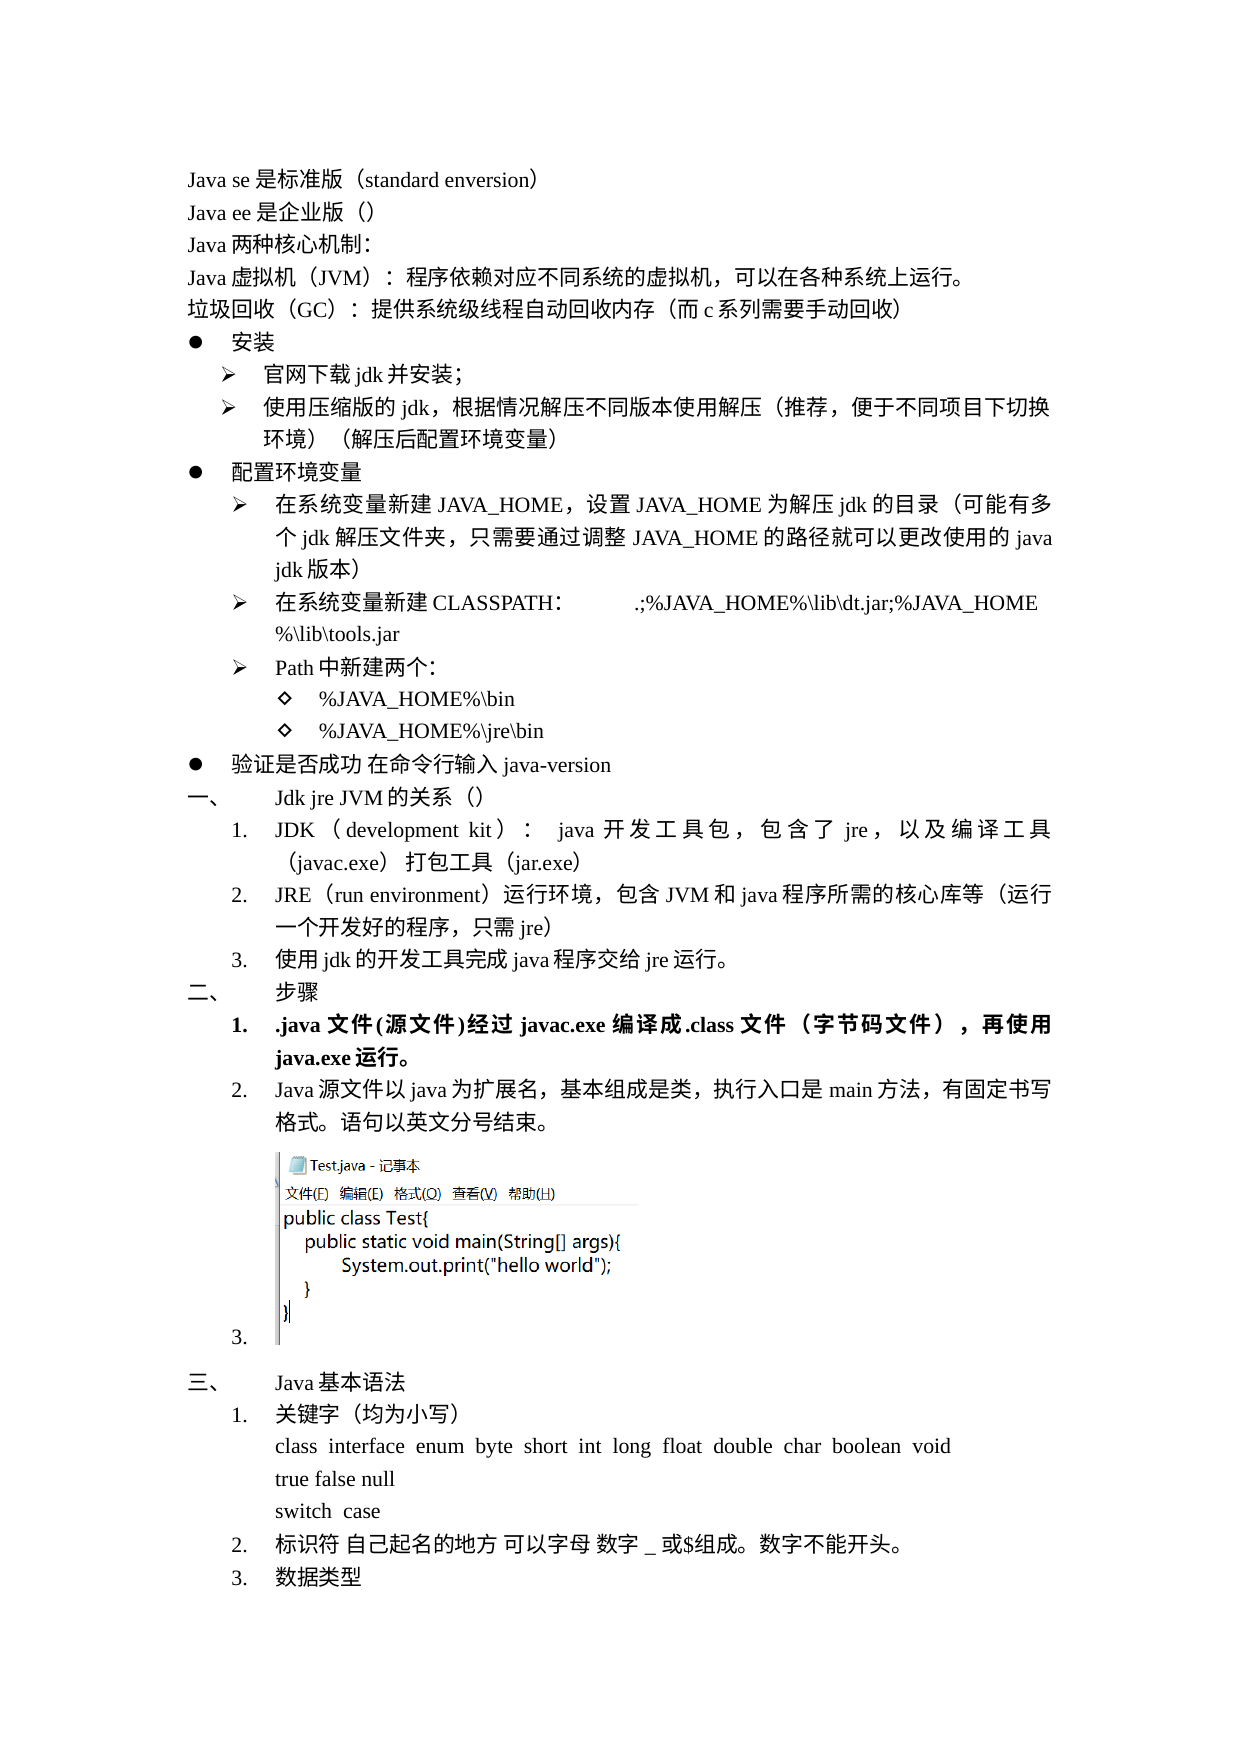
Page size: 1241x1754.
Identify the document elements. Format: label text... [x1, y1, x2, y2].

text Java ee 是企业版（） [187, 194, 1053, 227]
list Java基本语法 [187, 1364, 1053, 1397]
picture [275, 1152, 639, 1345]
list 在系统变量新建CLASSPATH： .;%JAVA_HOME%\lib\dt.jar;%JAVA_HOME%\lib\tools.jar [231, 584, 1053, 649]
text Java虚拟机（JVM）：程序依赖对应不同系统的虚拟机，可以在各种系统上运行。 [187, 259, 1053, 292]
list 安装 [187, 324, 1053, 357]
list Path中新建两个： [231, 649, 1053, 682]
list %JAVA_HOME%\jre\bin [275, 714, 1053, 747]
list true false null [275, 1462, 1053, 1494]
text Java se 是标准版（standard enversion） [187, 162, 1053, 194]
list 步骤 [187, 974, 1053, 1007]
list 在系统变量新建JAVA_HOME，设置JAVA_HOME为解压jdk的目录（可能有多个jdk解压文件夹，只需要通过调整JAVA_HOME的路径就可以更改使用的java jdk版本） [231, 487, 1053, 584]
text Java两种核心机制： [187, 227, 1053, 259]
list Java源文件以java为扩展名，基本组成是类，执行入口是main方法，有固定书写格式。语句以英文分号结束。 [231, 1072, 1053, 1137]
list 官网下载jdk并安装； [220, 357, 1053, 389]
list 使用压缩版的jdk，根据情况解压不同版本使用解压（推荐，便于不同项目下切换环境）（解压后配置环境变量） [220, 389, 1053, 454]
list JRE（run environment）运行环境，包含JVM和java程序所需的核心库等（运行一个开发好的程序，只需jre） [231, 877, 1053, 942]
list 数据类型 [231, 1559, 1053, 1592]
list %JAVA_HOME%\bin [275, 682, 1053, 714]
list switch case [275, 1494, 1053, 1527]
list 使用jdk的开发工具完成java程序交给jre运行。 [231, 942, 1053, 974]
text 垃圾回收（GC）：提供系统级线程自动回收内存（而c系列需要手动回收） [187, 292, 1053, 324]
list 标识符 自己起名的地方 可以字母 数字 _ 或$组成。数字不能开头。 [231, 1527, 1053, 1559]
list JDK（development kit）： java开发工具包，包含了jre，以及编译工具（javac.exe） 打包工具（jar.exe） [231, 812, 1053, 877]
list .java文件(源文件)经过javac.exe编译成.class文件（字节码文件），再使用java.exe运行。 [231, 1007, 1053, 1072]
list 配置环境变量 [187, 454, 1053, 487]
list 验证是否成功 在命令行输入java-version [187, 747, 1053, 779]
list 关键字（均为小写） [231, 1397, 1053, 1429]
list class interface enum byte short int long float double char boolean void [275, 1429, 1053, 1462]
list Jdk jre JVM的关系（） [187, 779, 1053, 812]
